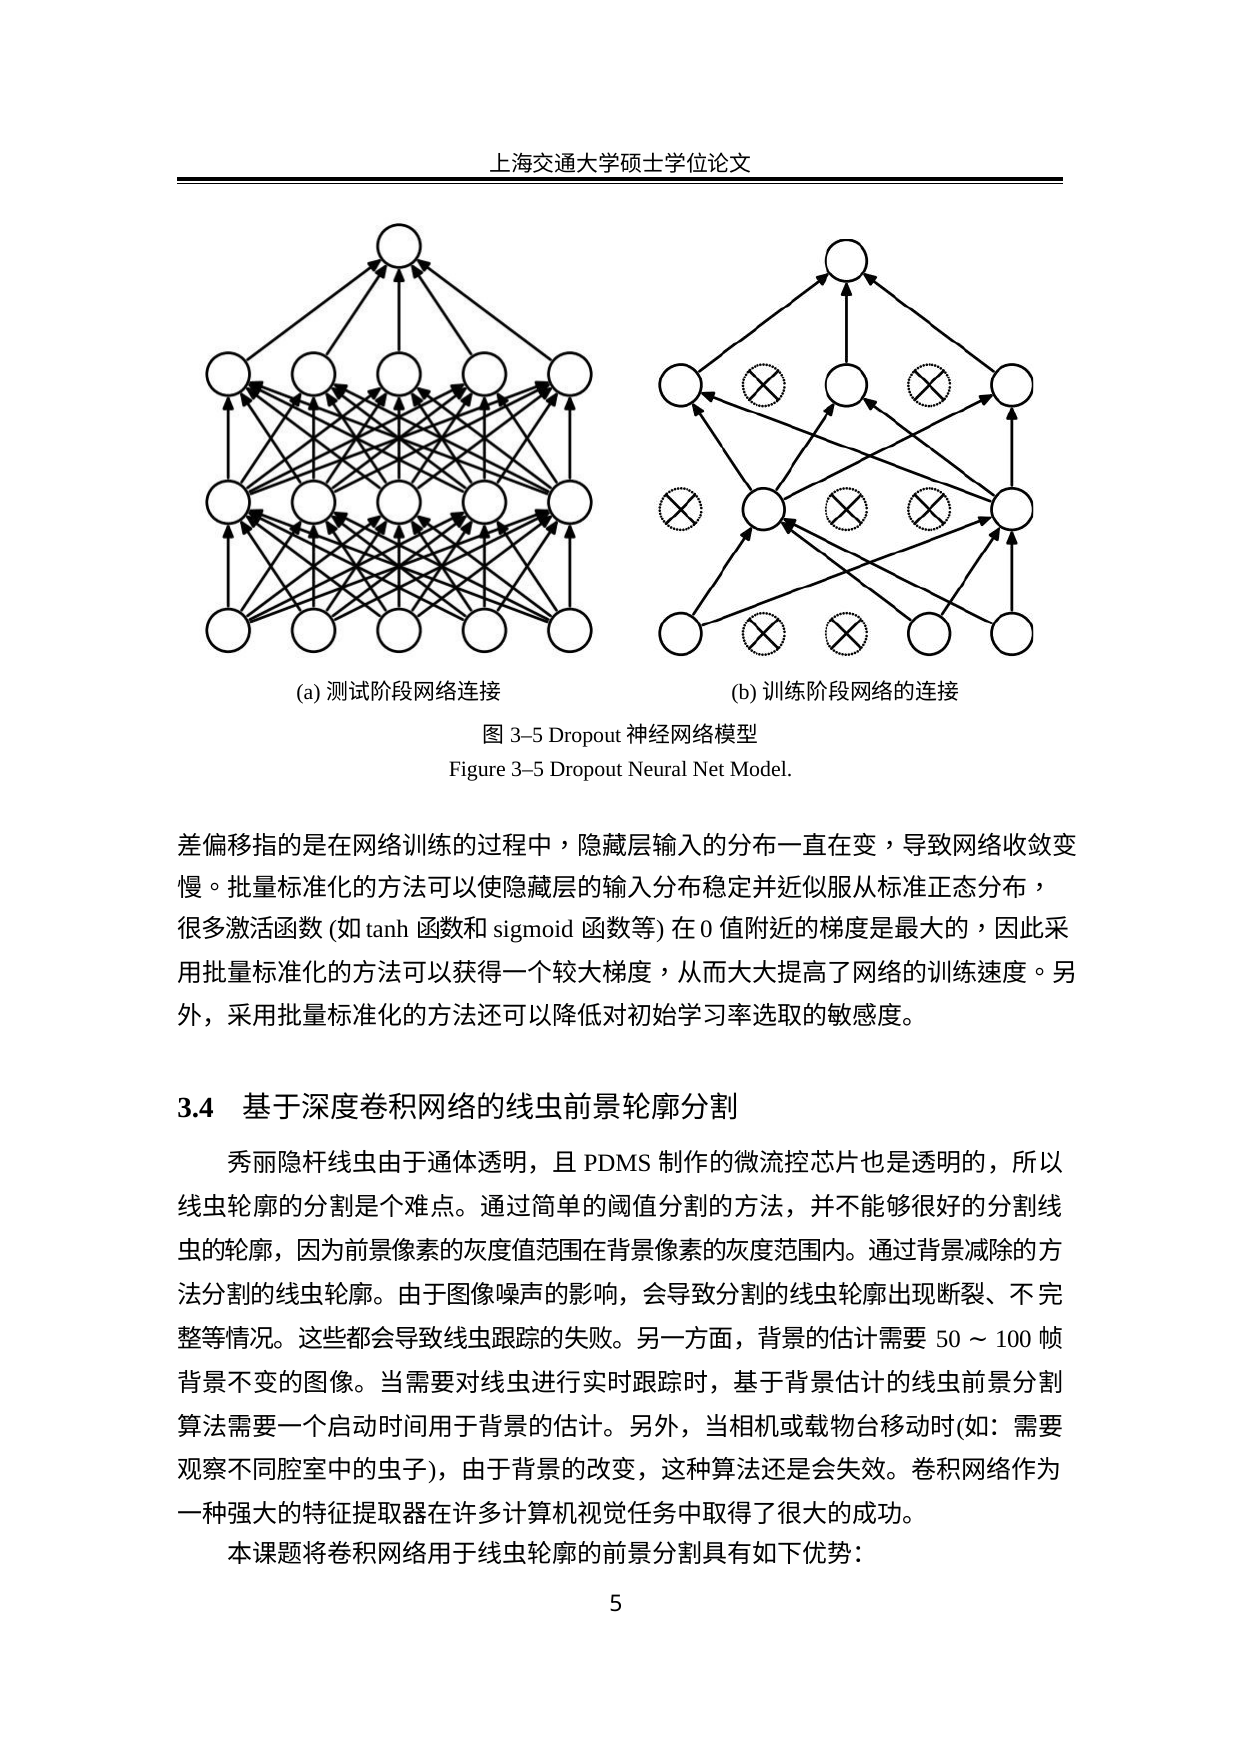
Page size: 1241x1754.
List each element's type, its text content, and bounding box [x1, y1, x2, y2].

text 本课题将卷积网络用于线虫轮廓的前景分割具有如下优势： [227, 1538, 1173, 1569]
text 图 3–5 Dropout 神经网络模型 [482, 719, 1173, 749]
subtitle 基于深度卷积网络的线虫前景轮廓分割 [177, 1083, 1173, 1126]
text Figure 3–5 Dropout Neural Net Model. [448, 756, 1173, 781]
picture [653, 239, 1034, 658]
picture [199, 217, 600, 658]
list 测试阶段网络连接 (b) 训练阶段网络的连接 [296, 674, 1173, 706]
text 秀丽隐杆线虫由于通体透明，且 PDMS 制作的微流控芯片也是透明的，所以线虫轮廓的分割是个难点。通过简单的阈值分割的方法，并不能够很好的分割线虫的轮廓，因为前景像素的灰度值范围在背景像素的灰度范围内。通过背景减除的方法分割的线虫轮廓。由于图像噪声的影响，会导致分割的线虫轮廓出现断裂、不完整等情况。这些都会导致线虫跟踪的失败。另一方面，背景的估计需要 50 ∼ 100 帧背景不变的图像。当需要对线虫进行实时跟踪时，基于背景估计的线虫前景分割算法需要一个启动时间用于背景的估计。另外，当相机或载物台移动时(如：需要观察不同腔室中的虫子)，由于背景的改变，这种算法还是会失效。卷积网络作为一种强大的特征提取器在许多计算机视觉任务中取得了很大的成功。 [177, 1143, 1063, 1530]
text 差偏移指的是在网络训练的过程中，隐藏层输入的分布一直在变，导致网络收敛变慢。批量标准化的方法可以使隐藏层的输入分布稳定并近似服从标准正态分布， 很多激活函数 (如 tanh 函数和 sigmoid 函数等) 在 0 值附近的梯度是最大的，因此采用批量标准化的方法可以获得一个较大梯度，从而大大提高了网络的训练速度。另外，采用批量标准化的方法还可以降低对初始学习率选取的敏感度。 [177, 828, 1079, 1032]
